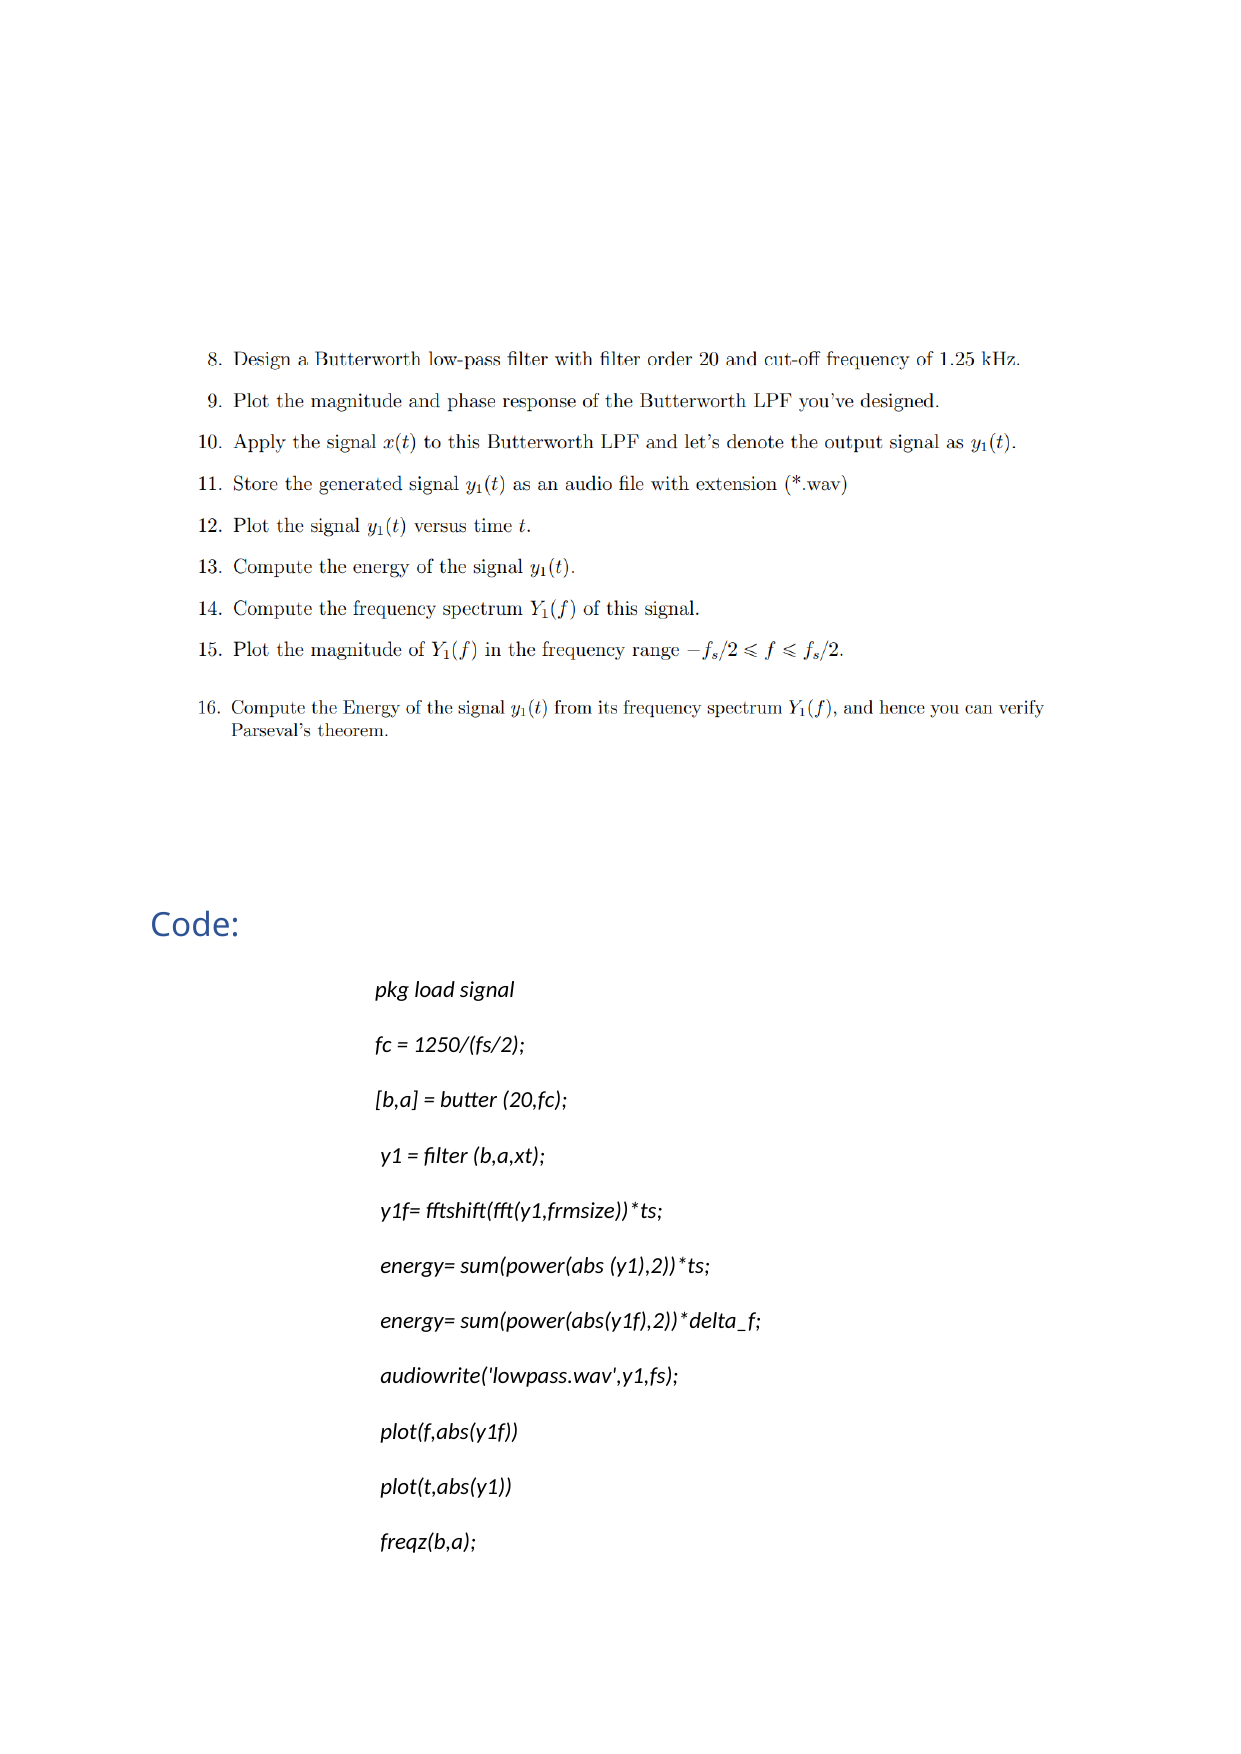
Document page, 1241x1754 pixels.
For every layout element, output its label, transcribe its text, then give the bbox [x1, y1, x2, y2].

subtitle plot(t,abs(y1)) [375, 1472, 1090, 1500]
subtitle energy= sum(power(abs(y1f),2))*delta_f; [375, 1306, 1090, 1334]
subtitle pkg load signal [375, 975, 1090, 1003]
subtitle audiowrite('lowpass.wav',y1,fs); [375, 1362, 1090, 1390]
picture [146, 337, 1081, 755]
subtitle fc = 1250/(fs/2); [375, 1030, 1090, 1058]
subtitle energy= sum(power(abs (y1),2))*ts; [375, 1251, 1090, 1279]
subtitle y1 = filter (b,a,xt); [375, 1141, 1090, 1169]
subtitle Code: [150, 901, 1090, 947]
subtitle plot(f,abs(y1f)) [375, 1417, 1090, 1445]
subtitle y1f= fftshift(fft(y1,frmsize))*ts; [375, 1196, 1090, 1224]
subtitle [b,a] = butter (20,fc); [375, 1086, 1090, 1114]
subtitle freqz(b,a); [375, 1527, 1090, 1555]
